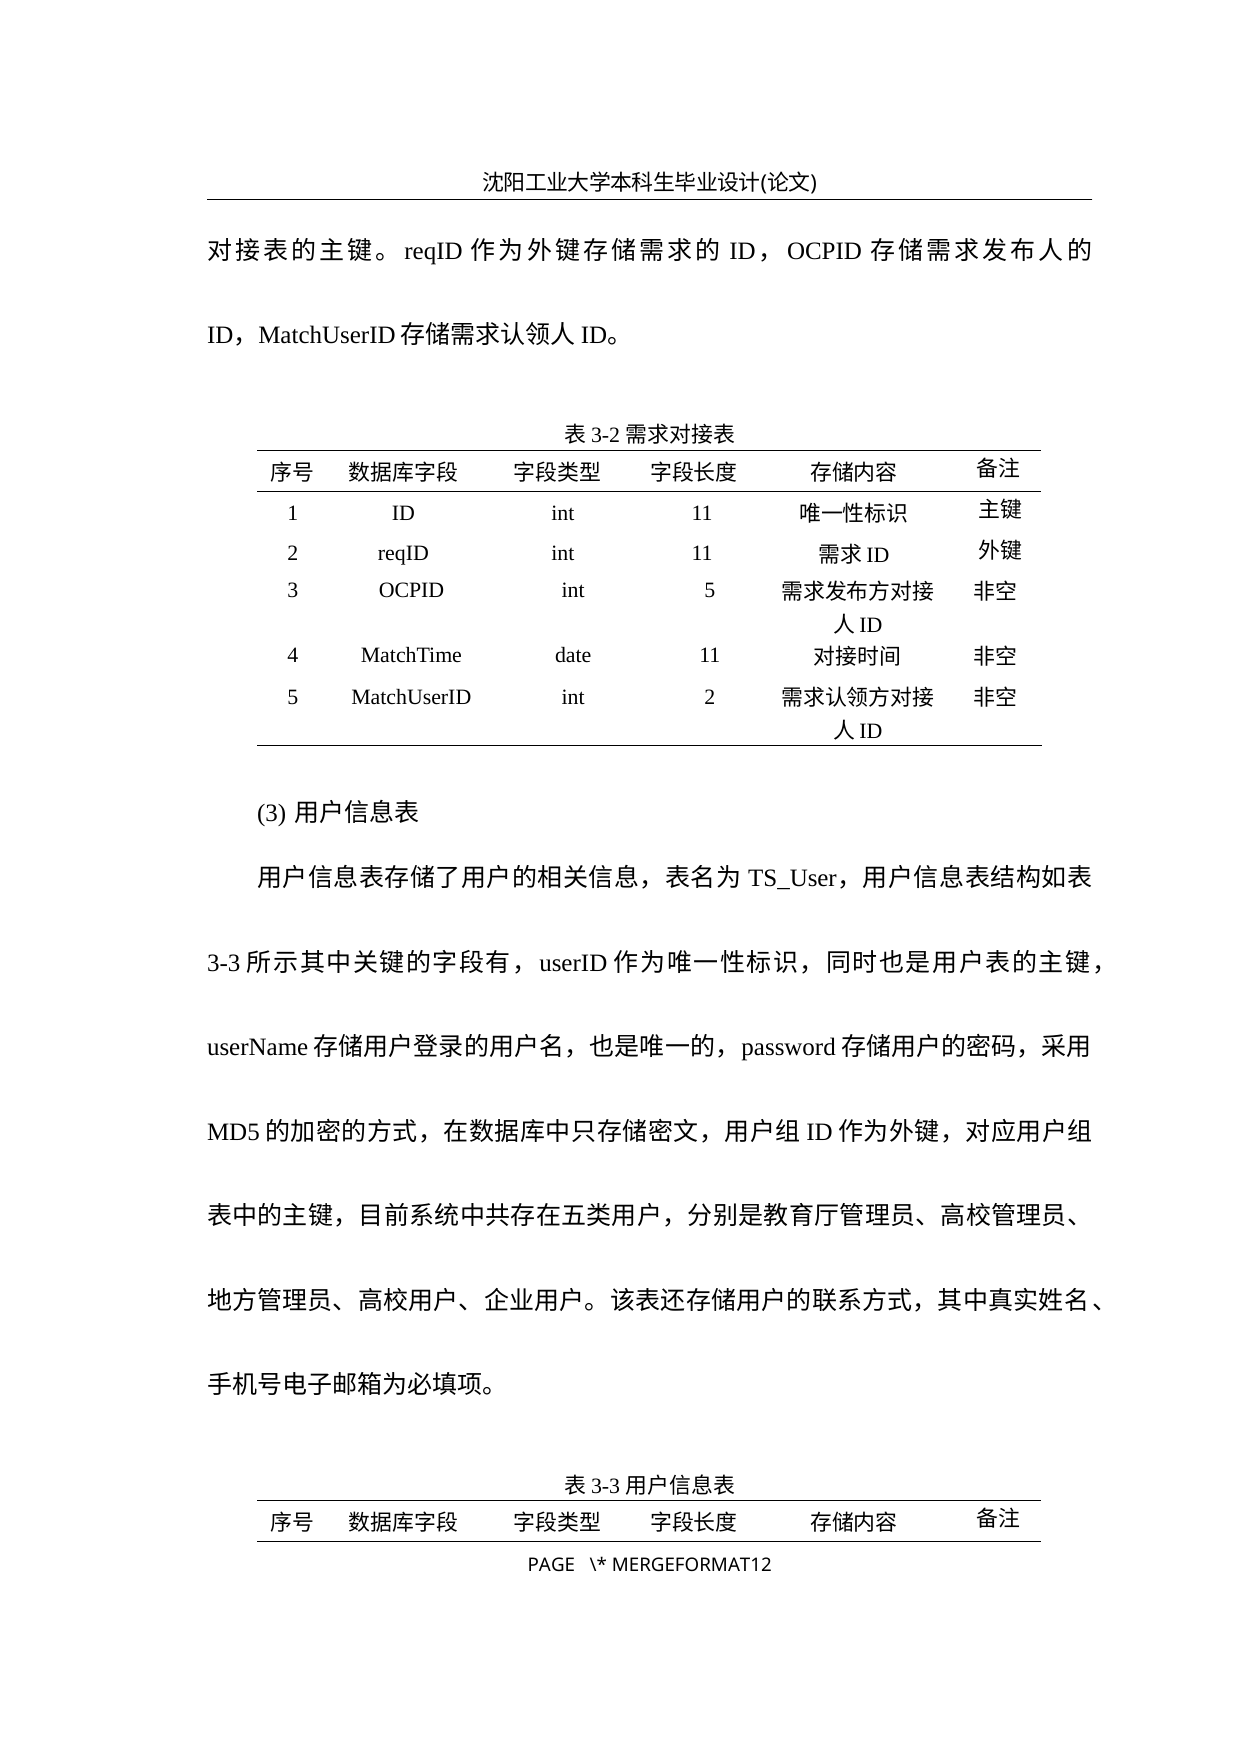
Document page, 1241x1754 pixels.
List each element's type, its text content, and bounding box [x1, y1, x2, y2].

table_cell int [479, 492, 636, 532]
table_cell 11 [636, 492, 752, 532]
table_header 存储内容 [752, 1501, 956, 1541]
table_cell 非空 [948, 680, 1042, 745]
table_header 字段类型 [479, 451, 636, 491]
text 表3-2 需求对接表 [207, 417, 1092, 449]
text 用户信息表存储了用户的相关信息，表名为TS_User，用户信息表结构如表3-3所示其中关键的字段有，userID作为唯一性标识，同时也是用户表的主键，userName存储用户登录的用户名，也是唯一的，password存储用户的密码，采用MD5的加密的方式，在数据库中只存储密文，用户组ID作为外键，对应用户组表中的主键，目前系统中共存在五类用户，分别是教育厅管理员、高校管理员、地方管理员、高校用户、企业用户。该表还存储用户的联系方式，其中真实姓名、手机号电子邮箱为必填项。 [207, 843, 1092, 1415]
table_cell 11 [652, 639, 767, 680]
table_cell 需求ID [752, 532, 956, 574]
table_header 字段长度 [636, 1501, 752, 1541]
table_cell 非空 [948, 574, 1042, 639]
table_cell 4 [257, 639, 328, 680]
table_cell reqID [328, 532, 478, 574]
table_cell 非空 [948, 639, 1042, 680]
table_cell 11 [636, 532, 752, 574]
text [207, 216, 1092, 365]
table_header 序号 [257, 451, 328, 491]
table_cell 1 [257, 492, 328, 532]
table_cell int [494, 680, 652, 745]
table_header 存储内容 [752, 451, 956, 491]
table_cell 5 [652, 574, 767, 639]
table_header 数据库字段 [328, 451, 478, 491]
table_cell 外键 [956, 532, 1041, 574]
table_header 数据库字段 [328, 1501, 478, 1541]
list 用户信息表 [257, 778, 1092, 843]
table_header 字段长度 [636, 451, 752, 491]
table_cell 需求认领方对接人ID [768, 680, 947, 745]
table_cell MatchUserID [328, 680, 494, 745]
table_cell 2 [652, 680, 767, 745]
table_cell 对接时间 [768, 639, 947, 680]
table_header 序号 [257, 1501, 328, 1541]
table_cell 主键 [956, 492, 1041, 532]
table_cell 需求发布方对接人ID [768, 574, 947, 639]
table_cell int [494, 574, 652, 639]
table_header 备注 [956, 451, 1041, 491]
table_header 备注 [956, 1501, 1041, 1541]
table_cell 5 [257, 680, 328, 745]
table_cell 唯一性标识 [752, 492, 956, 532]
table_cell 2 [257, 532, 328, 574]
table_cell MatchTime [328, 639, 494, 680]
table_cell date [494, 639, 652, 680]
text 表3-3 用户信息表 [207, 1467, 1092, 1500]
table_cell 3 [257, 574, 328, 639]
table_cell OCPID [328, 574, 494, 639]
table_header 字段类型 [479, 1501, 636, 1541]
table_cell int [479, 532, 636, 574]
table_cell ID [328, 492, 478, 532]
